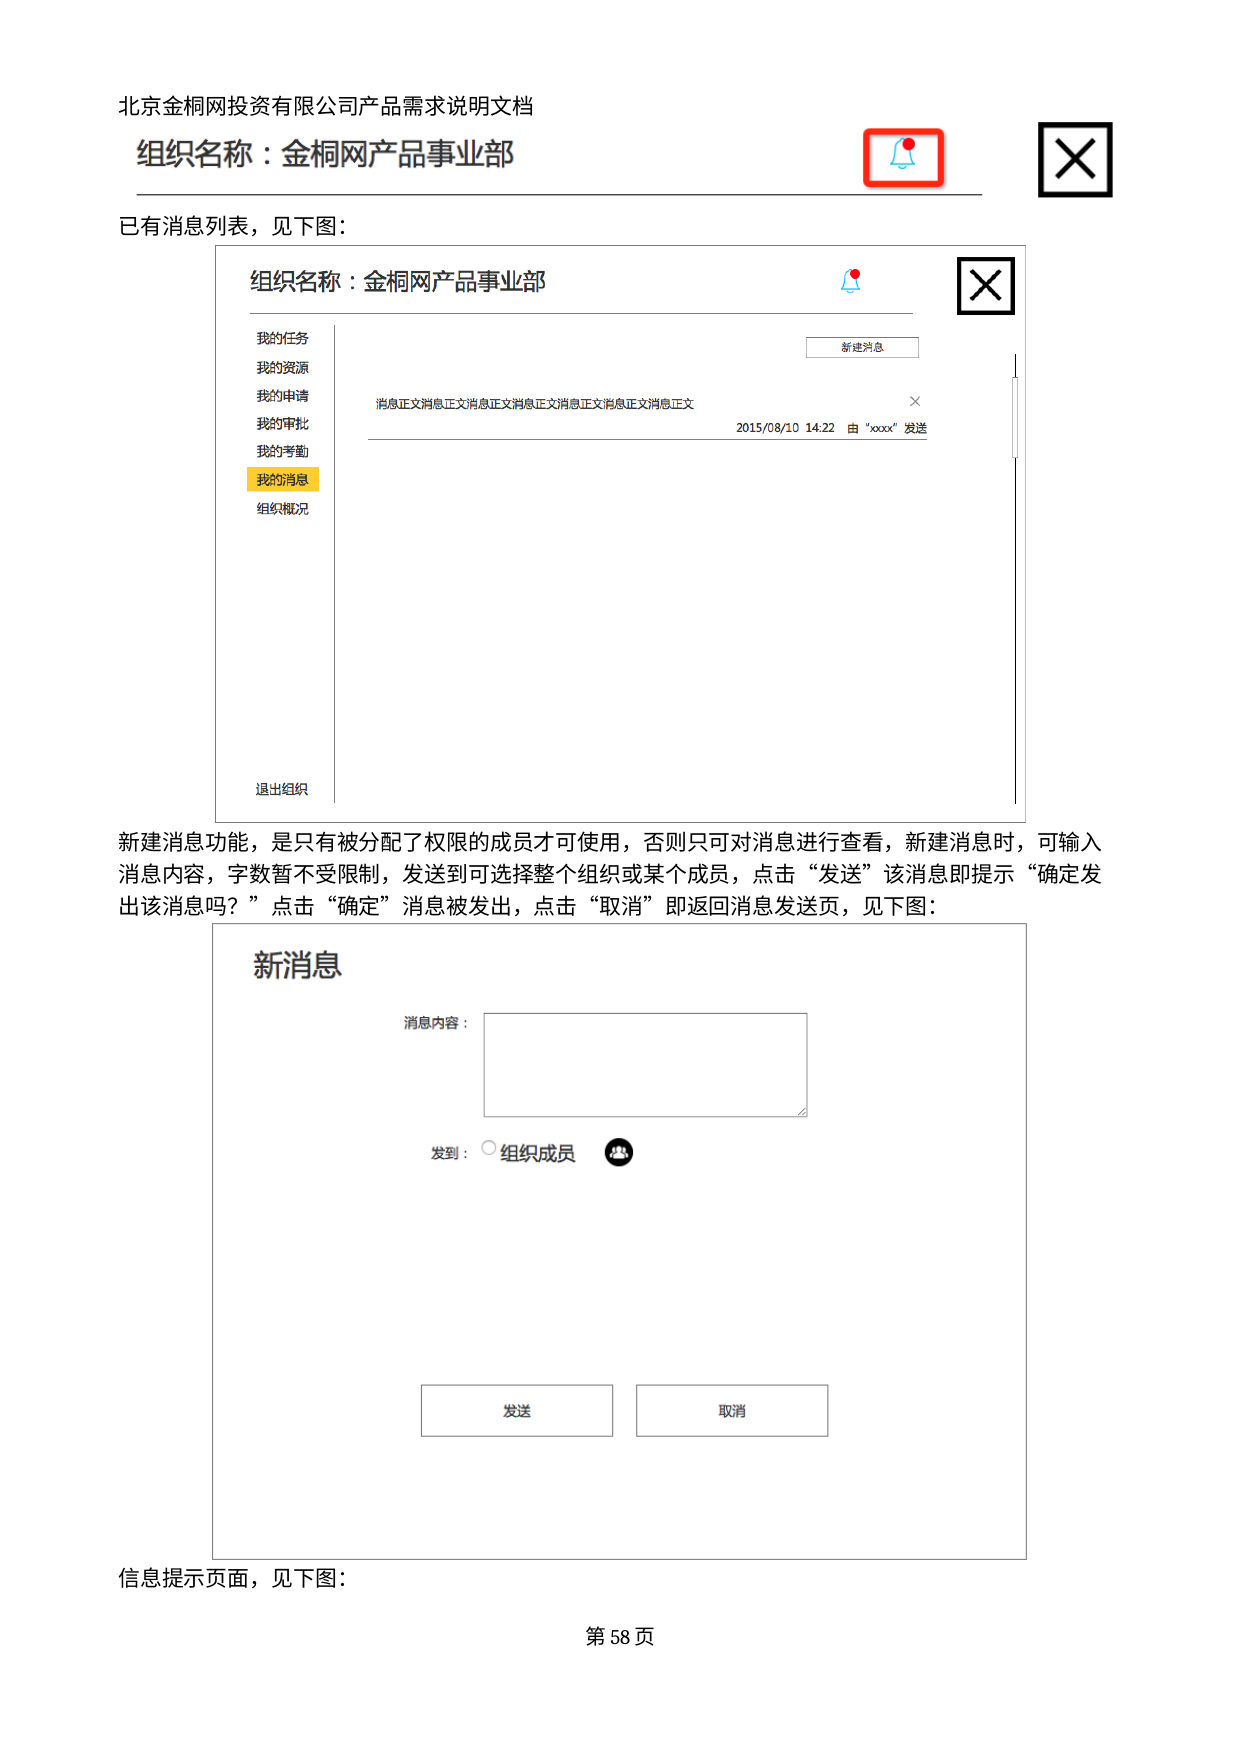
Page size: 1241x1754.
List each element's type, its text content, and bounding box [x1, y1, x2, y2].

picture [118, 120, 1123, 210]
text 已有消息列表，见下图： [118, 210, 1122, 241]
picture [210, 241, 1030, 826]
text 信息提示页面，见下图： [118, 1561, 1122, 1592]
text 新建消息功能，是只有被分配了权限的成员才可使用，否则只可对消息进行查看，新建消息时，可输入消息内容，字数暂不受限制，发送到可选择整个组织或某个成员，点击“发送”该消息即提示“确定发出该消息吗？”点击“确定”消息被发出，点击“取消”即返回消息发送页，见下图： [118, 825, 1122, 920]
picture [211, 920, 1029, 1561]
